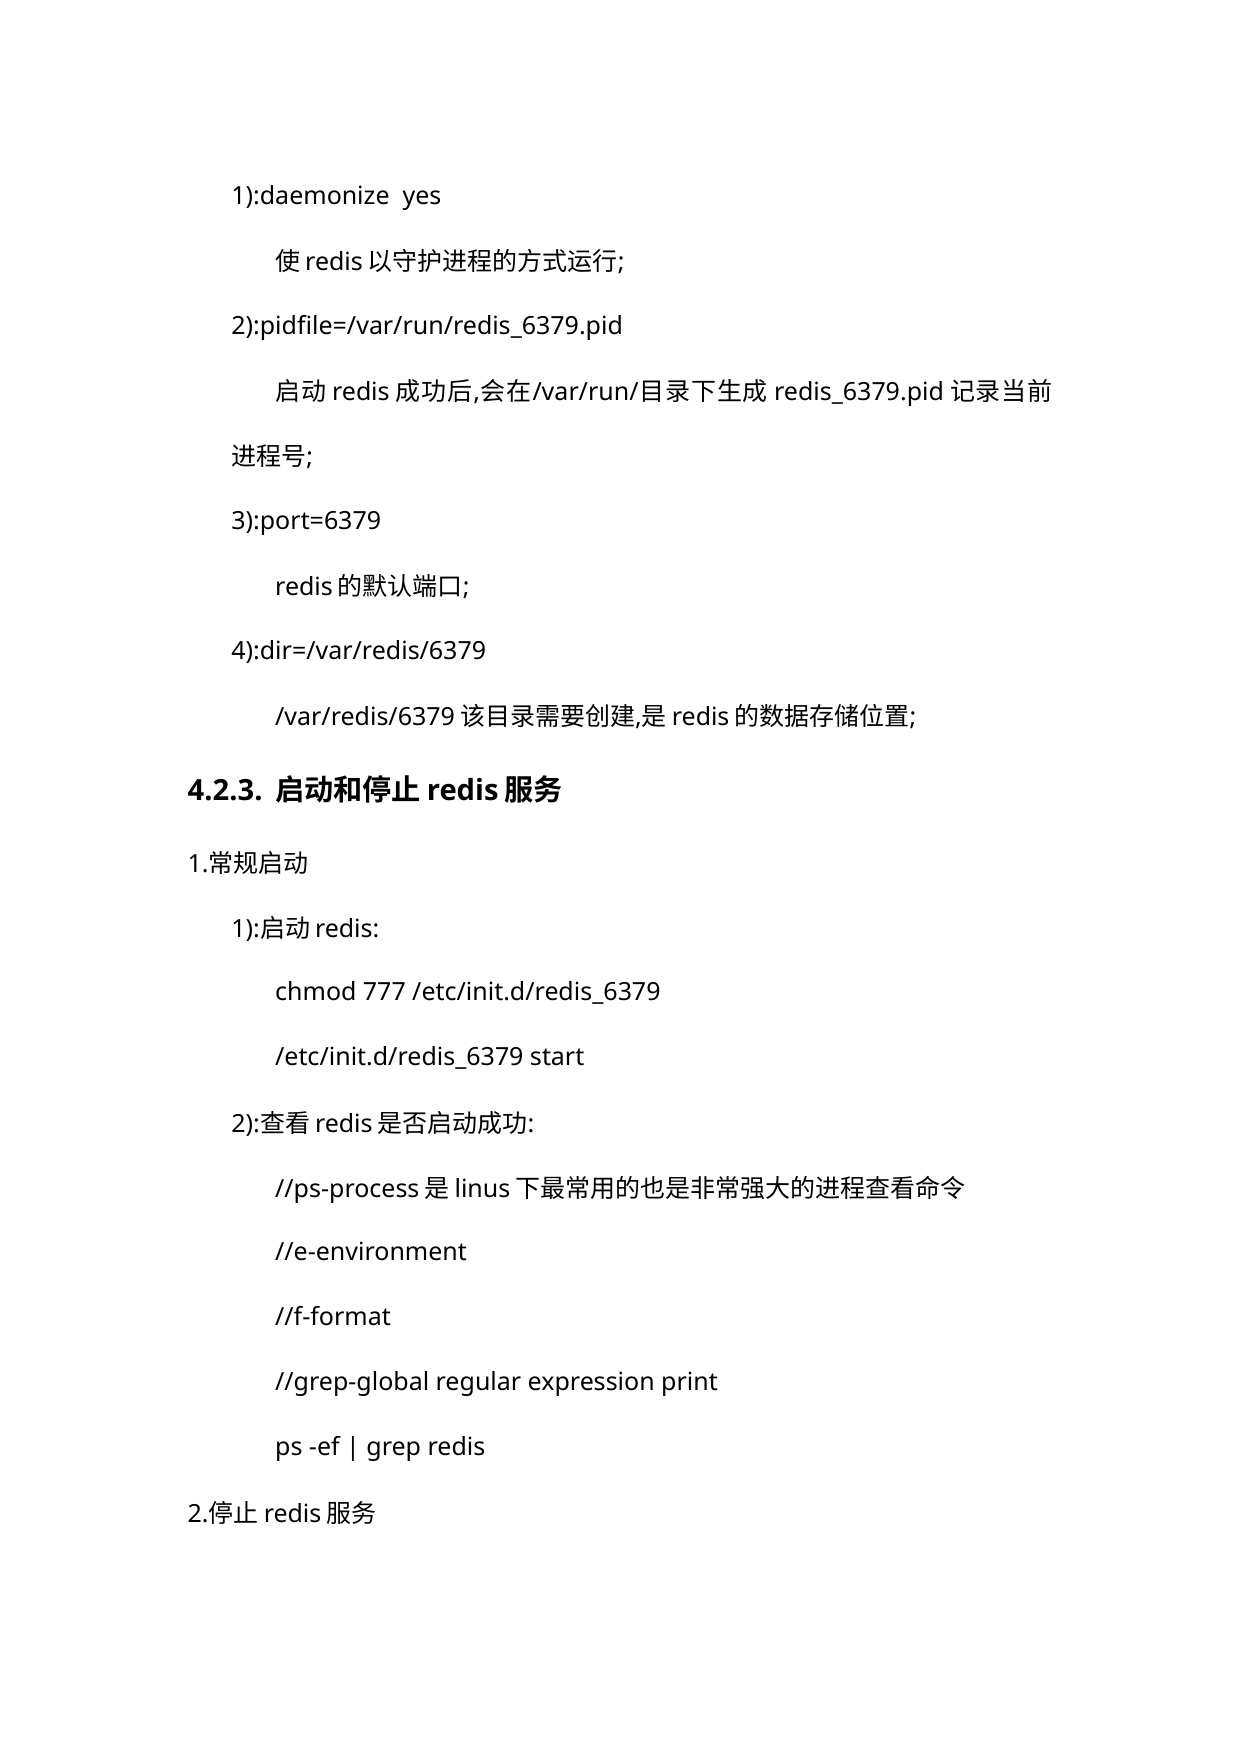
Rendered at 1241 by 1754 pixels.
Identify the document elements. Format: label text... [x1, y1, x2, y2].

text //e-environment [231, 1219, 1053, 1284]
text redis的默认端口; [231, 552, 1053, 617]
text 启动redis成功后,会在/var/run/目录下生成redis_6379.pid记录当前进程号; [231, 357, 1053, 487]
text 2):pidfile=/var/run/redis_6379.pid [187, 292, 1053, 357]
text 1):daemonize yes [187, 162, 1053, 227]
text 3):port=6379 [187, 487, 1053, 552]
text 2.停止redis服务 [187, 1479, 1053, 1544]
text /etc/init.d/redis_6379 start [231, 1024, 1053, 1089]
text /var/redis/6379该目录需要创建,是redis的数据存储位置; [231, 682, 1053, 747]
text 4):dir=/var/redis/6379 [187, 617, 1053, 682]
text 1.常规启动 [187, 829, 1053, 894]
subtitle 启动和停止redis服务 [187, 755, 1053, 820]
text //ps-process是linus下最常用的也是非常强大的进程查看命令 [231, 1154, 1053, 1219]
text 2):查看redis是否启动成功: [187, 1089, 1053, 1154]
text 使redis以守护进程的方式运行; [231, 227, 1053, 292]
text 1):启动redis: [187, 894, 1053, 959]
text ps -ef | grep redis [231, 1414, 1053, 1479]
text chmod 777 /etc/init.d/redis_6379 [231, 959, 1053, 1024]
text //f-format [231, 1284, 1053, 1349]
text //grep-global regular expression print [231, 1349, 1053, 1414]
